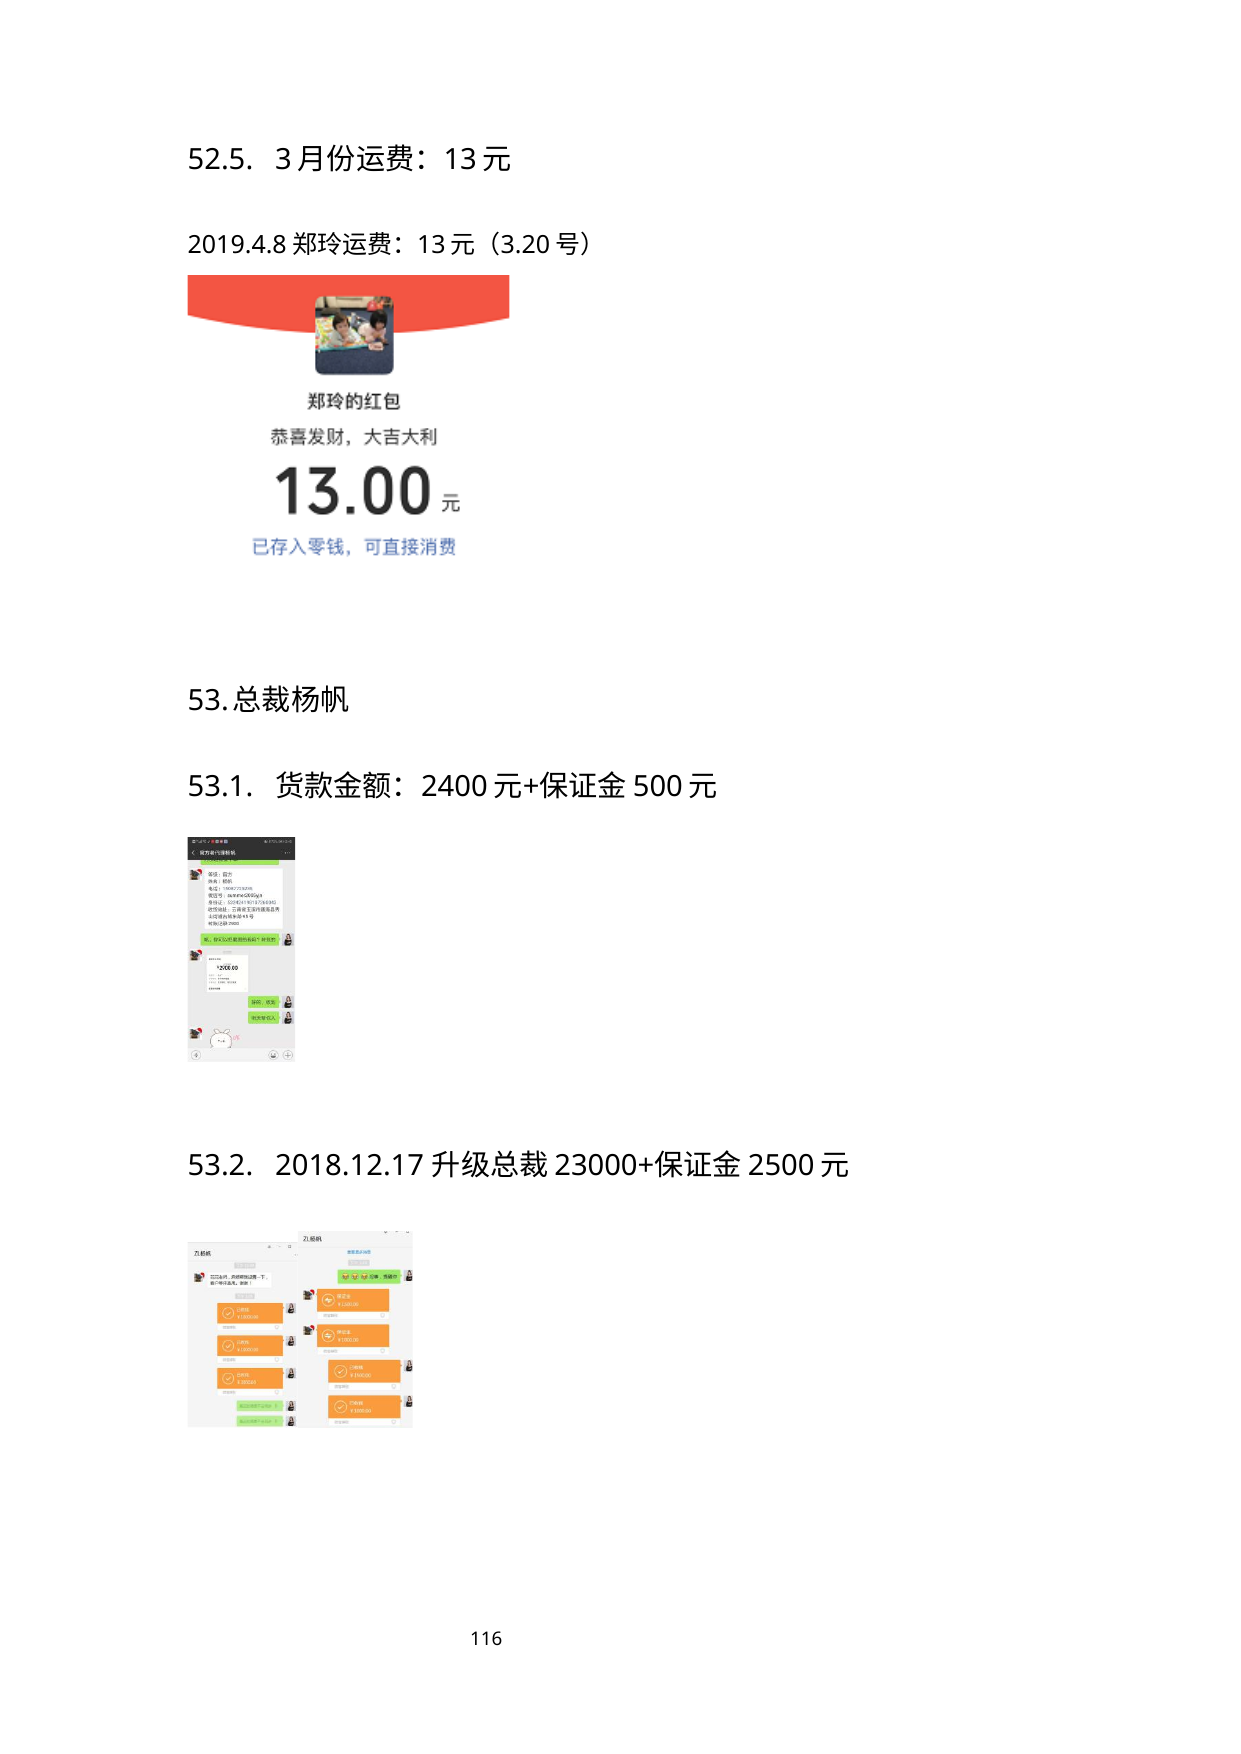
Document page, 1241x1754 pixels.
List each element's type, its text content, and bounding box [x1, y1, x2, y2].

picture [187, 275, 510, 579]
picture [187, 837, 296, 1062]
subtitle 货款金额：2400元+保证金500元 [187, 751, 1053, 816]
subtitle 3月份运费：13元 [187, 124, 1053, 189]
text 2019.4.8郑玲运费：13元（3.20号） [187, 210, 1053, 275]
picture [187, 1231, 413, 1428]
subtitle 总裁杨帆 [187, 665, 1053, 730]
subtitle 2018.12.17 升级总裁23000+保证金2500元 [187, 1130, 1053, 1195]
